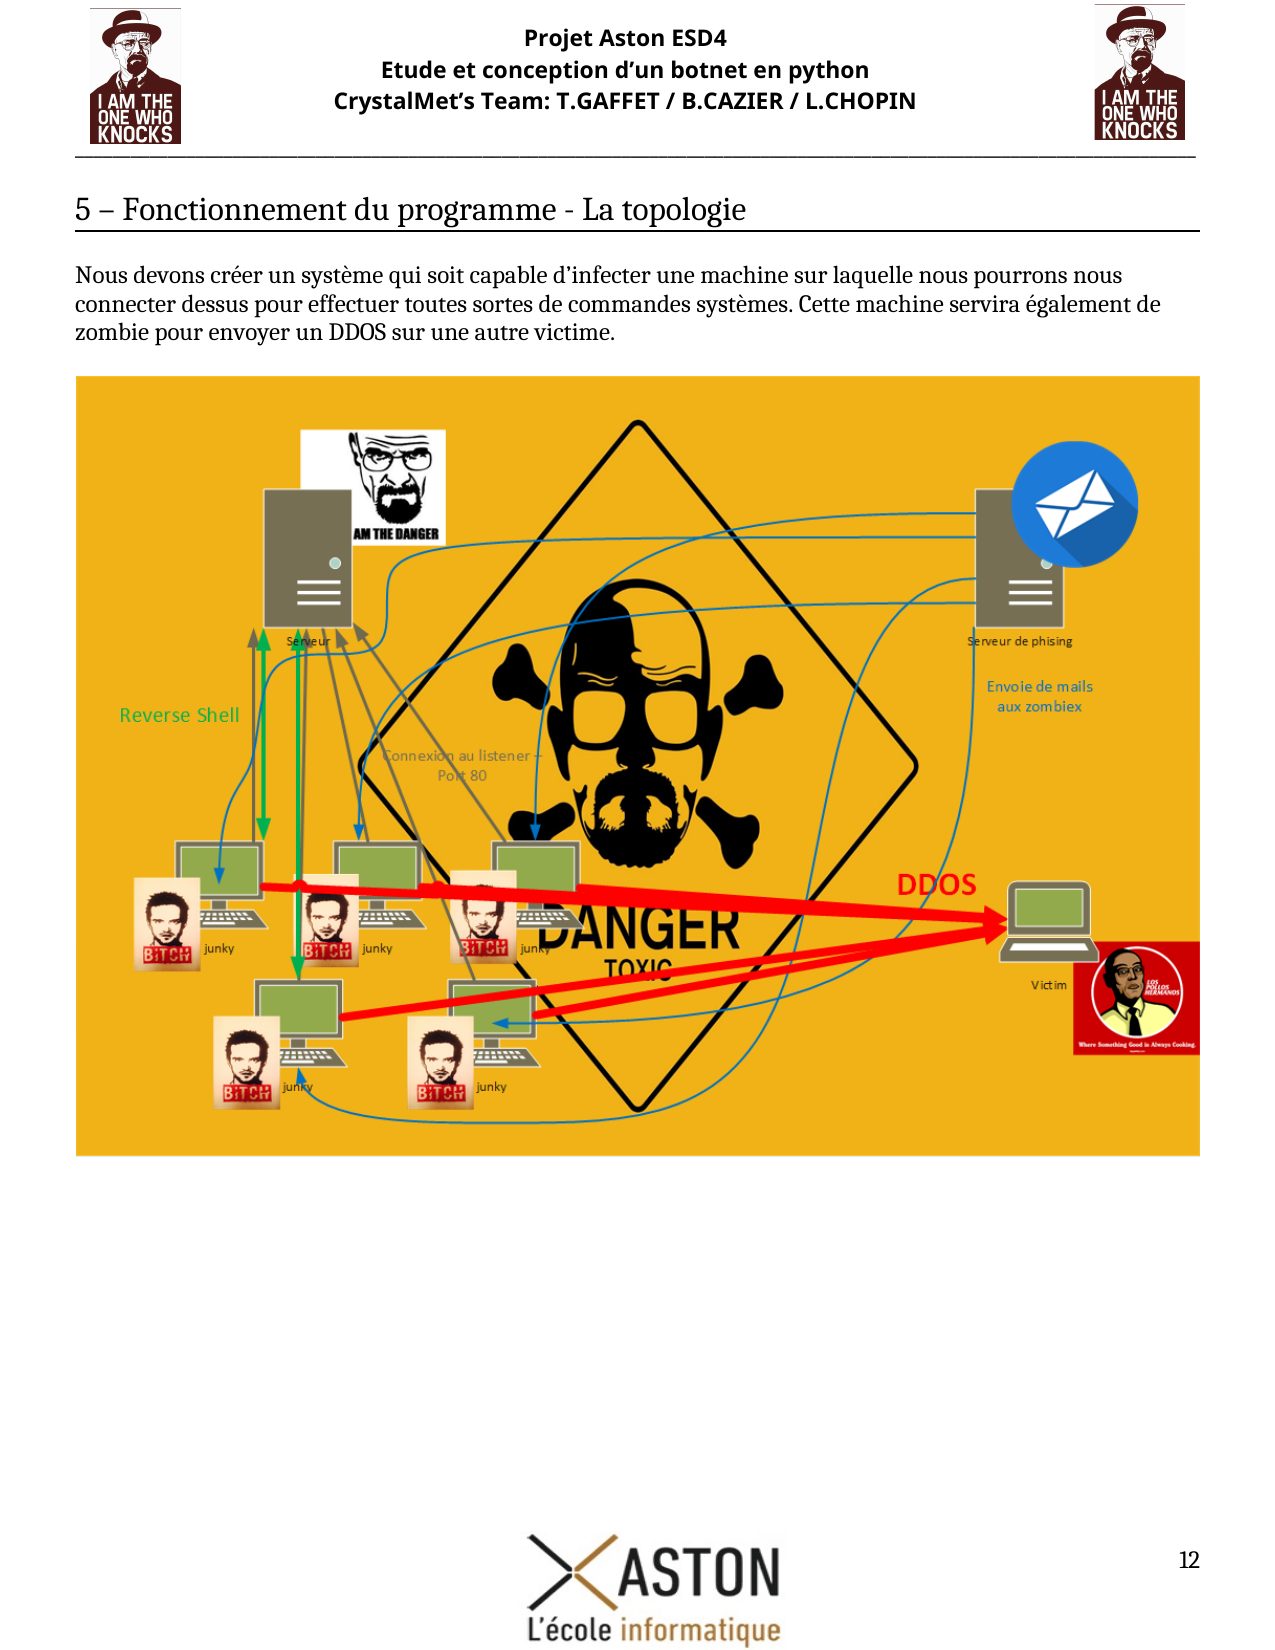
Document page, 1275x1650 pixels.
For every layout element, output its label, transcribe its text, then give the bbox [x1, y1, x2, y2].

subtitle 5 – Fonctionnement du programme - La topologie [75, 190, 1200, 230]
picture [90, 8, 181, 144]
picture [518, 1531, 788, 1650]
picture [75, 375, 1200, 1157]
picture [1094, 4, 1185, 140]
text Nous devons créer un système qui soit capable d’infecter une machine sur laquelle nous pourrons nous connecter dessus pour effectuer toutes sortes de commandes systèmes. Cette machine servira également de zombie pour envoyer un DDOS sur une autre victime. [75, 261, 1200, 347]
